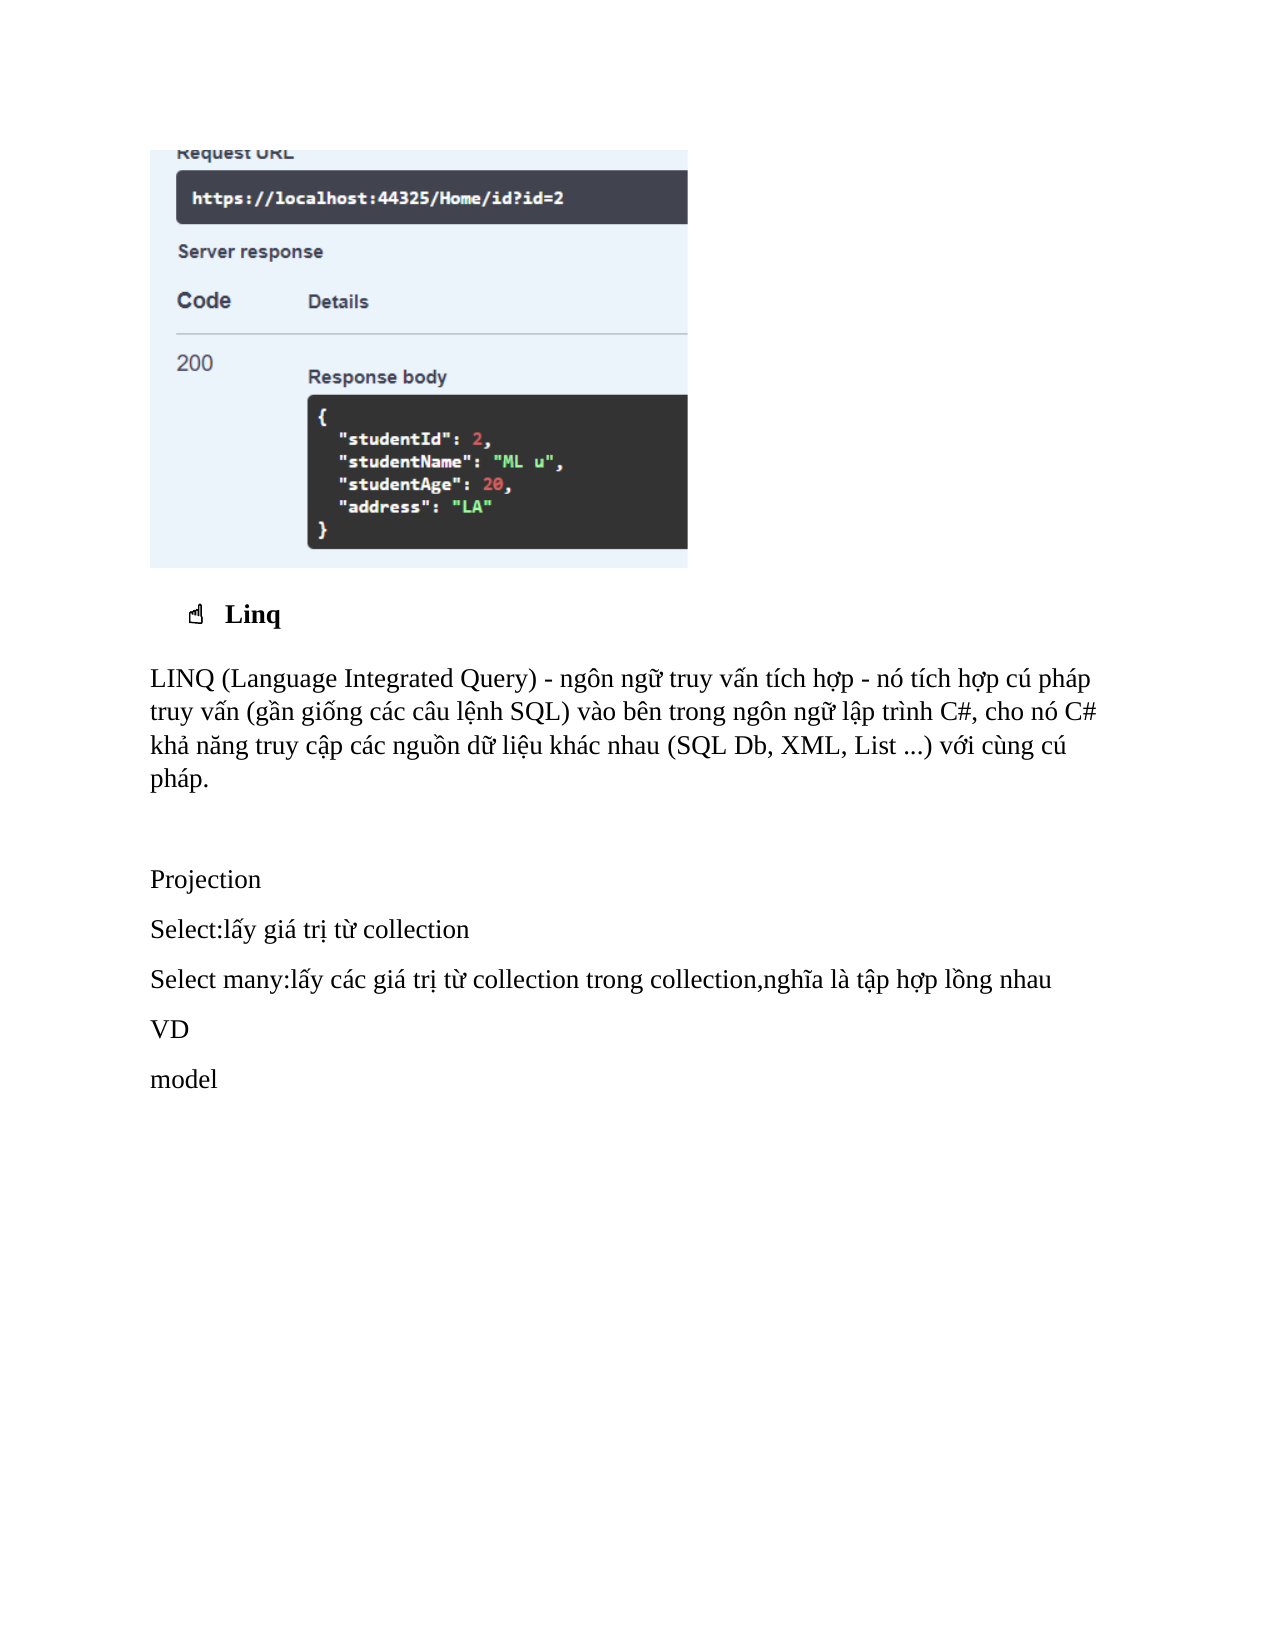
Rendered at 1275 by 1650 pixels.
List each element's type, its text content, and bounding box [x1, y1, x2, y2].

picture [150, 150, 688, 568]
text model [150, 1063, 1125, 1095]
text Projection [150, 863, 1125, 894]
text Select many:lấy các giá trị từ collection trong collection,nghĩa là tập hợp lồng nhau [150, 963, 1125, 994]
text Select:lấy giá trị từ collection [150, 913, 1125, 944]
list Linq [187, 598, 1125, 629]
text LINQ (Language Integrated Query) - ngôn ngữ truy vấn tích hợp - nó tích hợp cú pháp truy vấn (gần giống các câu lệnh SQL) vào bên trong ngôn ngữ lập trình C#, cho nó C# khả năng truy cập các nguồn dữ liệu khác nhau (SQL Db, XML, List ...) với cùng cú pháp. [150, 662, 1125, 793]
text VD [150, 1013, 1125, 1044]
